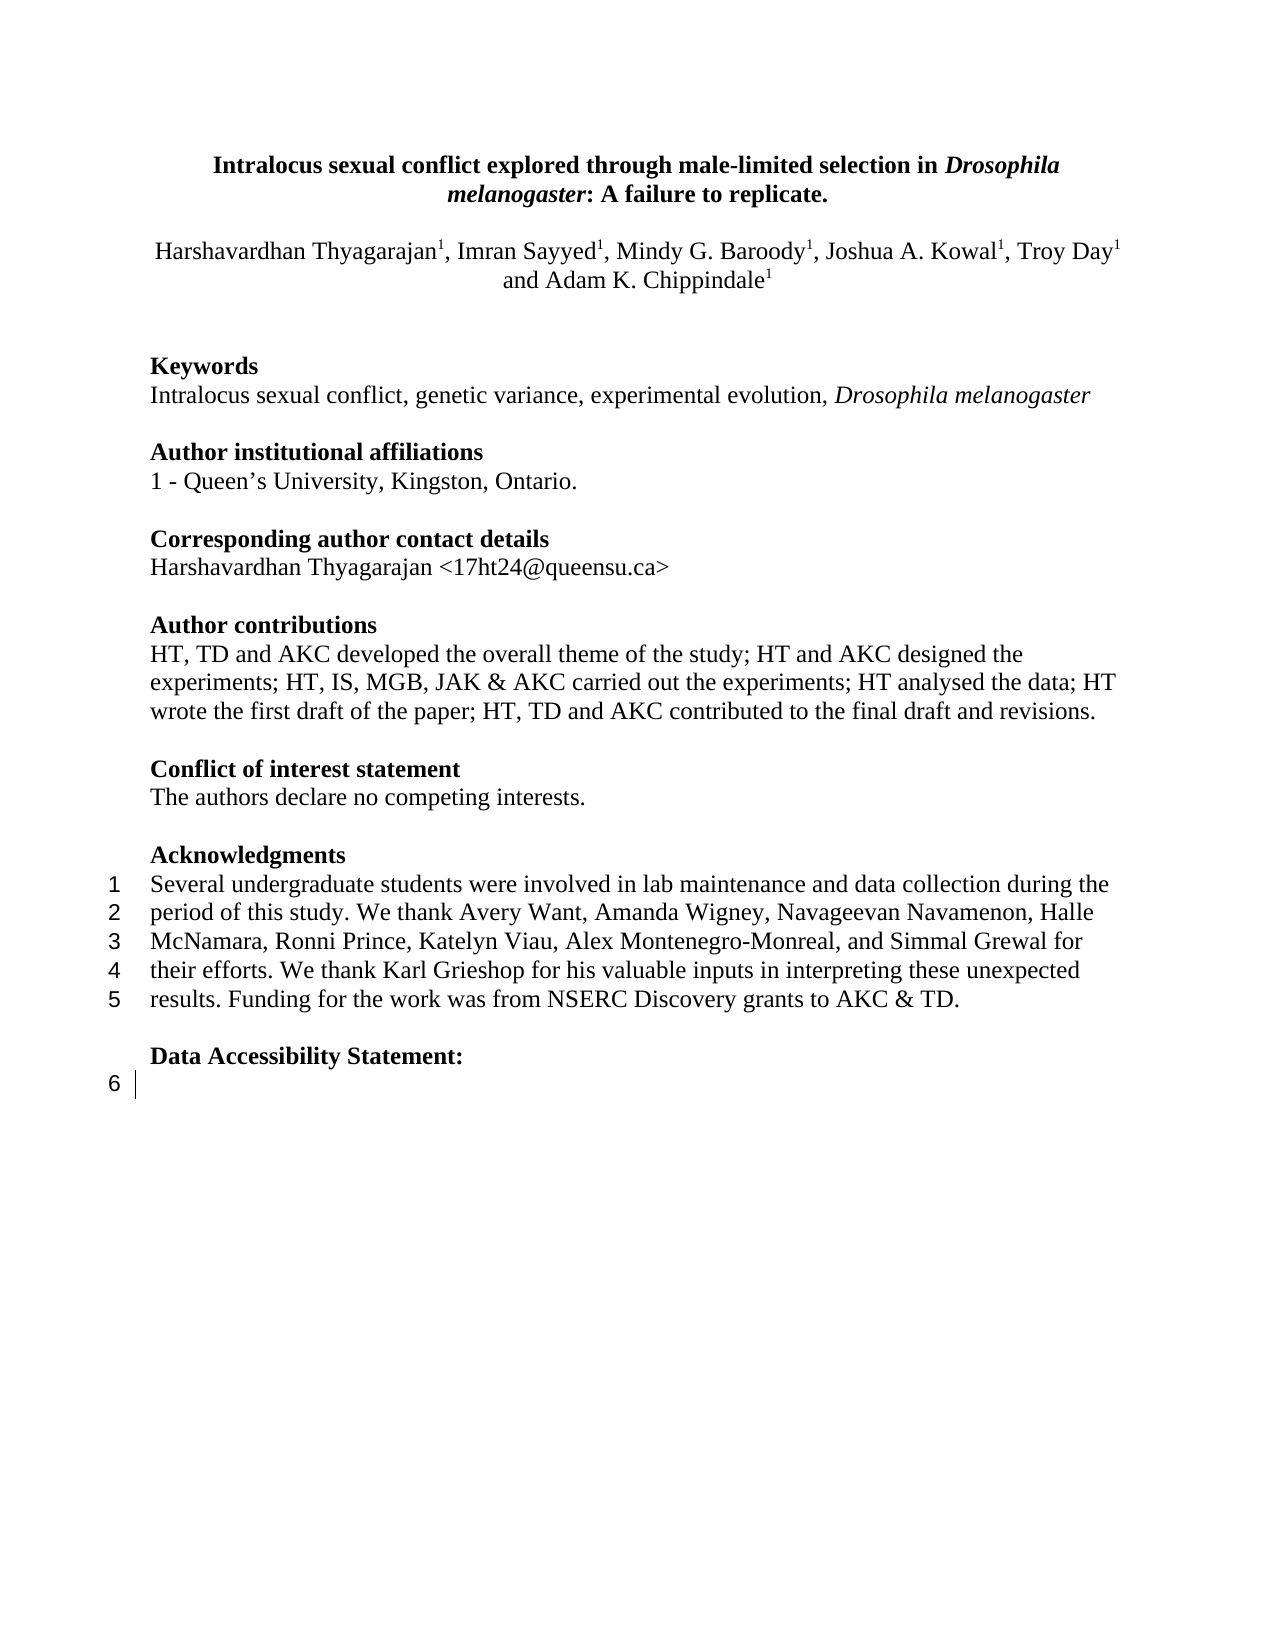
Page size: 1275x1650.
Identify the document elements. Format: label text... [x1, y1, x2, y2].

text Acknowledgments [150, 840, 1125, 869]
text Intralocus sexual conflict explored through male-limited selection in Drosophila melanogaster: A failure to replicate. [150, 150, 1125, 207]
text HT, TD and AKC developed the overall theme of the study; HT and AKC designed the experiments; HT, IS, MGB, JAK & AKC carried out the experiments; HT analysed the data; HT wrote the first draft of the paper; HT, TD and AKC contributed to the final draft and revisions. [150, 639, 1125, 725]
text Harshavardhan Thyagarajan <17ht24@queensu.ca> [150, 552, 1125, 581]
text 1 - Queen’s University, Kingston, Ontario. [150, 466, 1125, 495]
text Author institutional affiliations [150, 437, 1125, 466]
text Data Accessibility Statement: [150, 1041, 1125, 1070]
text Author contributions [150, 610, 1125, 639]
text Several undergraduate students were involved in lab maintenance and data collection during the period of this study. We thank Avery Want, Amanda Wigney, Navageevan Navamenon, Halle McNamara, Ronni Prince, Katelyn Viau, Alex Montenegro-Monreal, and Simmal Grewal for their efforts. We thank Karl Grieshop for his valuable inputs in interpreting these unexpected results. Funding for the work was from NSERC Discovery grants to AKC & TD. [150, 869, 1125, 1012]
text Keywords [150, 351, 1125, 380]
text Conflict of interest statement [150, 754, 1125, 782]
text Harshavardhan Thyagarajan1, Imran Sayyed1, Mindy G. Baroody1, Joshua A. Kowal1, Troy Day1 and Adam K. Chippindale1 [150, 236, 1125, 294]
text Corresponding author contact details [150, 524, 1125, 552]
text Intralocus sexual conflict, genetic variance, experimental evolution, Drosophila melanogaster [150, 380, 1125, 409]
text The authors declare no competing interests. [150, 782, 1125, 811]
